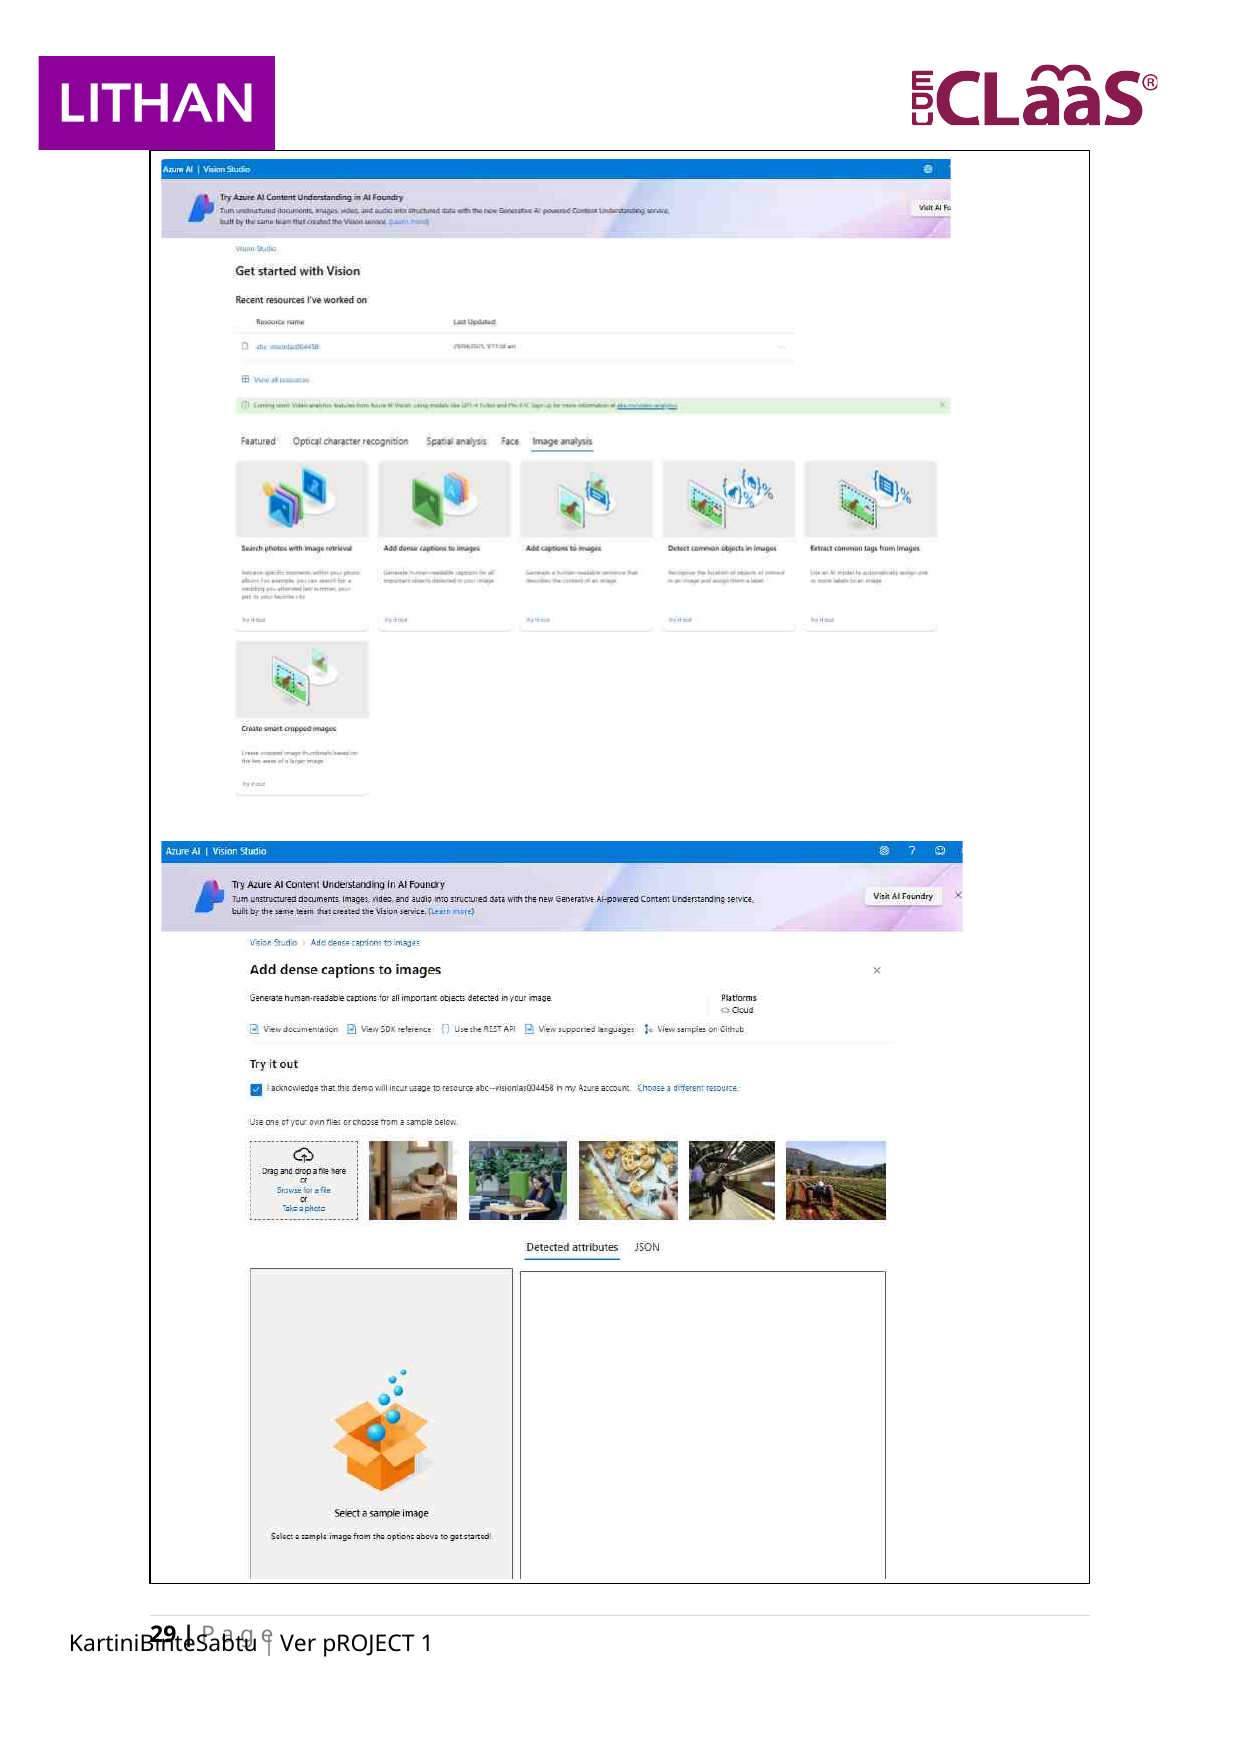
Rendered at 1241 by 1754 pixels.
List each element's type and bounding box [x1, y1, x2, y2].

picture [911, 64, 1158, 126]
picture [38, 56, 275, 150]
picture [161, 159, 951, 798]
picture [161, 841, 963, 1579]
table_cell [151, 151, 1089, 1582]
